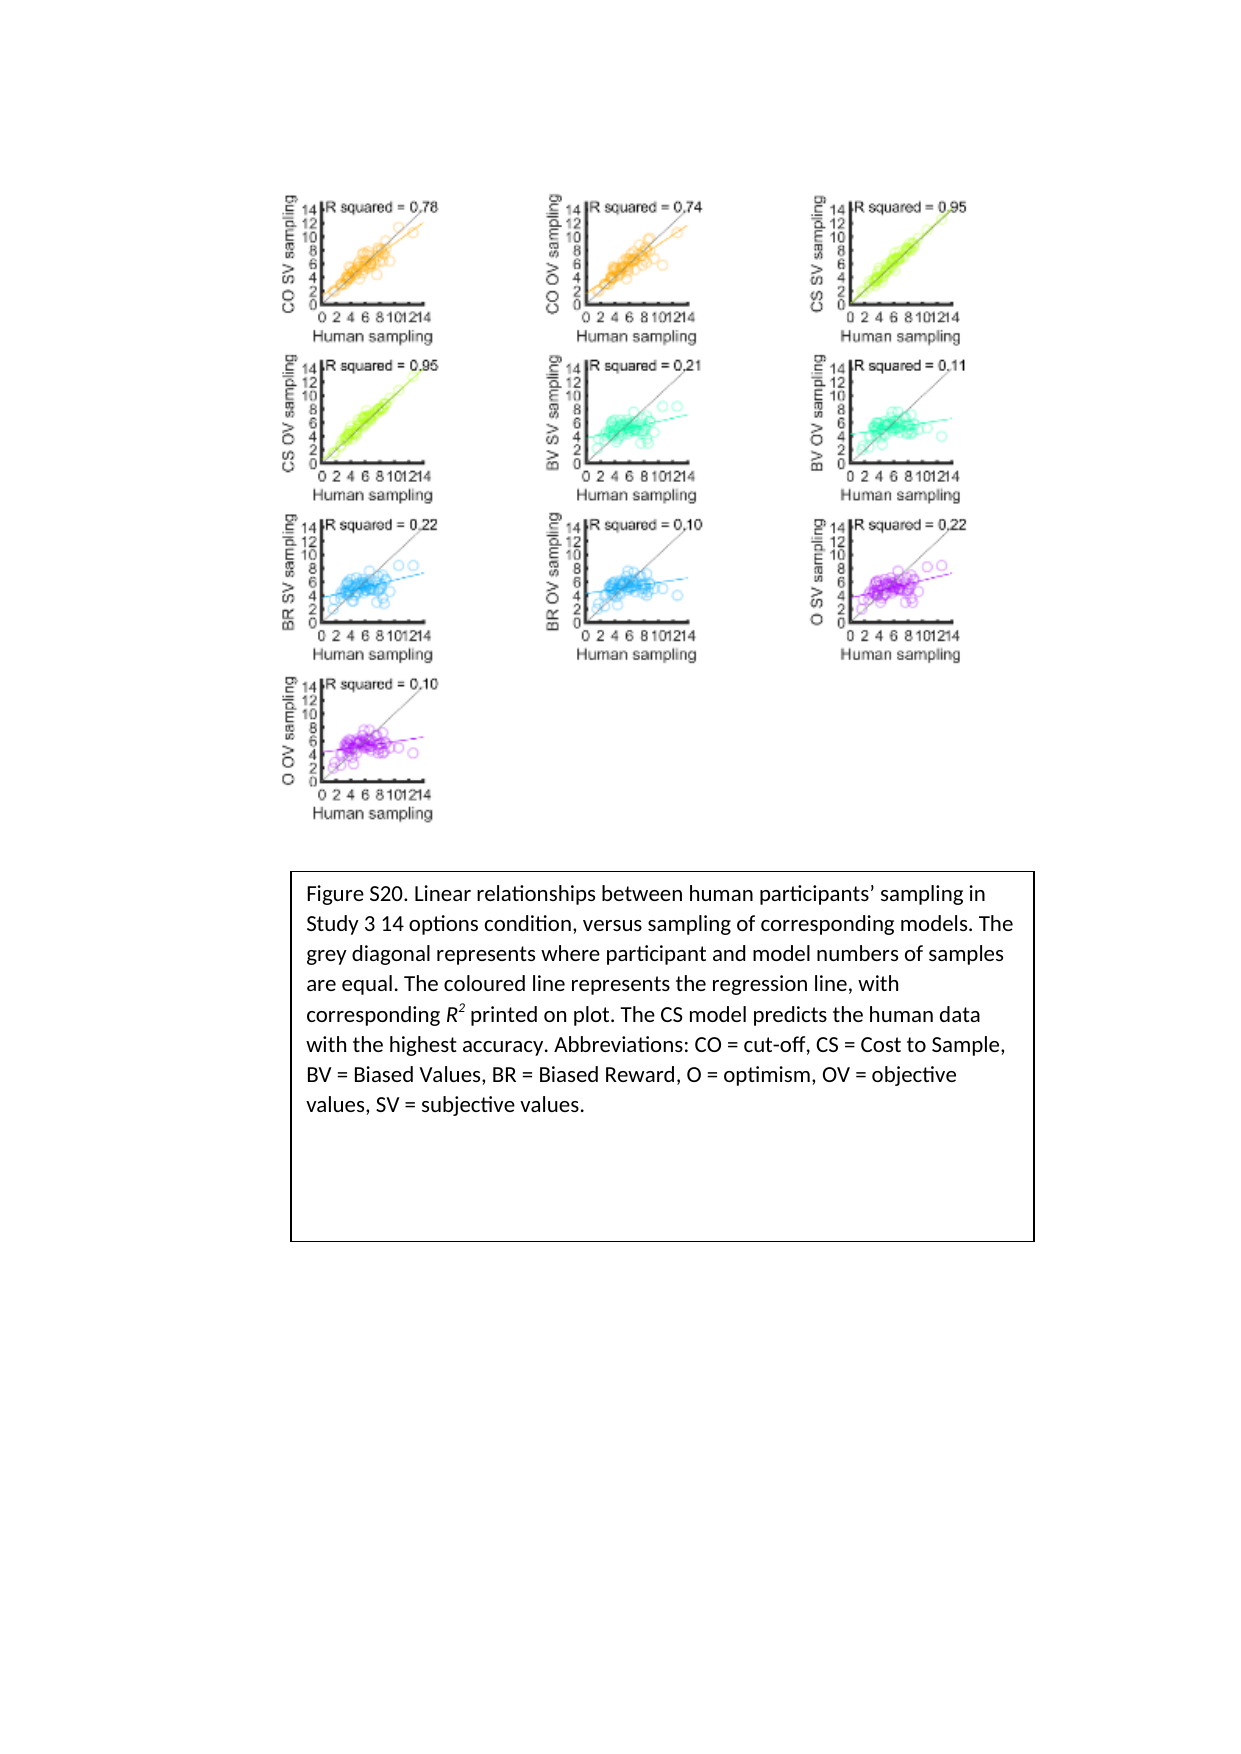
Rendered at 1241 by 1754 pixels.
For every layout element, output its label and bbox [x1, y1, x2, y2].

picture [150, 149, 1091, 843]
